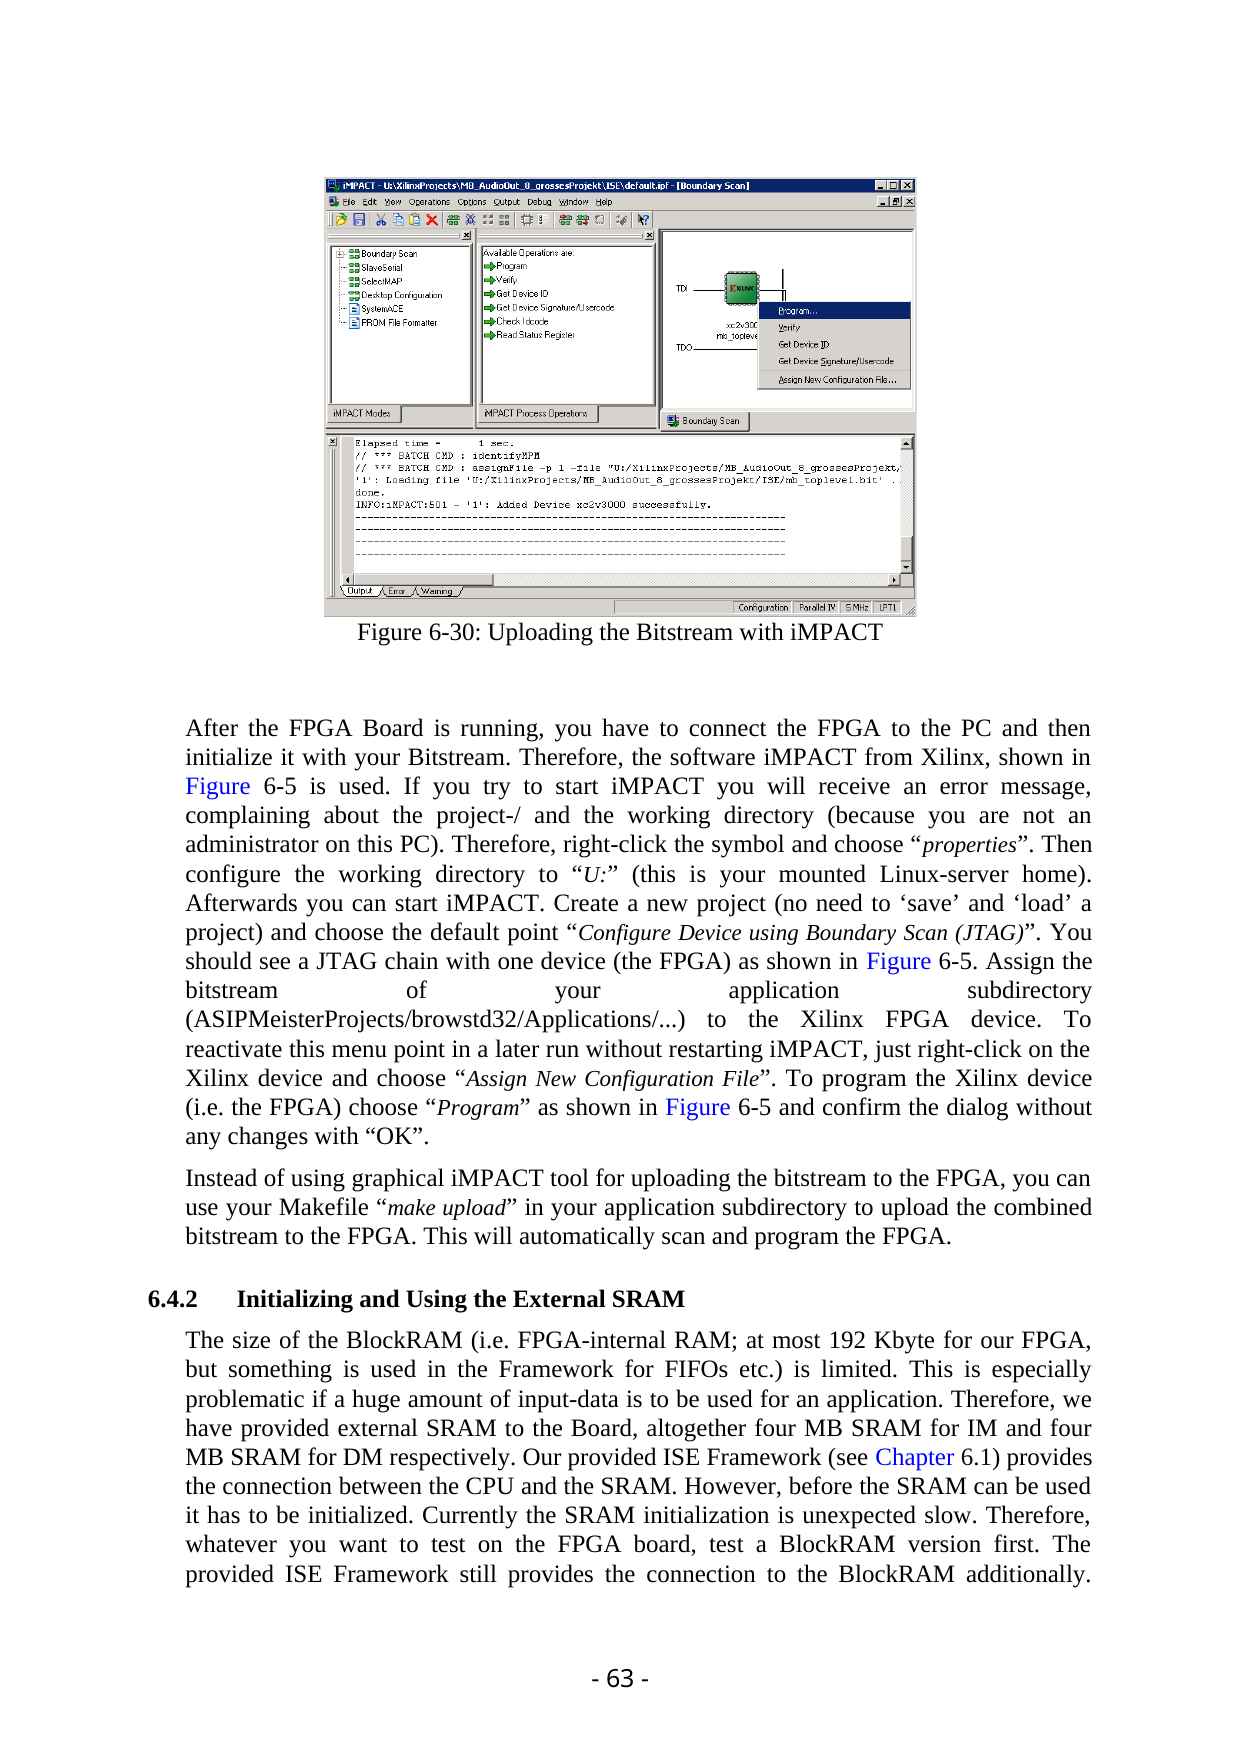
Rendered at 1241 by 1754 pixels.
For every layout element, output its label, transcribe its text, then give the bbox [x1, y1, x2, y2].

subtitle Initializing and Using the External SRAM [148, 1275, 1092, 1312]
text After the FPGA Board is running, you have to connect the FPGA to the PC and then initialize it with your Bitstream. Therefore, the software iMPACT from Xilinx, shown in Figure 6-5 is used. If you try to start iMPACT you will receive an error message, complaining about the project-/ and the working directory (because you are not an administrator on this PC). Therefore, right-click the symbol and choose “properties”. Then configure the working directory to “U:” (this is your mounted Linux-server home). Afterwards you can start iMPACT. Create a new project (no need to ‘save’ and ‘load’ a project) and choose the default point “Configure Device using Boundary Scan (JTAG)”. You should see a JTAG chain with one device (the FPGA) as shown in Figure 6-5. Assign the bitstream of your application subdirectory (ASIPMeisterProjects/browstd32/Applications/...) to the Xilinx FPGA device. To reactivate this menu point in a later run without restarting iMPACT, just right-click on the Xilinx device and choose “Assign New Configuration File”. To program the Xilinx device (i.e. the FPGA) choose “Program” as shown in Figure 6-5 and confirm the dialog without any changes with “OK”. [185, 712, 1092, 1150]
picture [323, 176, 917, 617]
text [185, 1325, 1092, 1587]
text Instead of using graphical iMPACT tool for uploading the bitstream to the FPGA, you can use your Makefile “make upload” in your application subdirectory to upload the combined bitstream to the FPGA. This will automatically scan and program the FPGA. [185, 1162, 1092, 1250]
